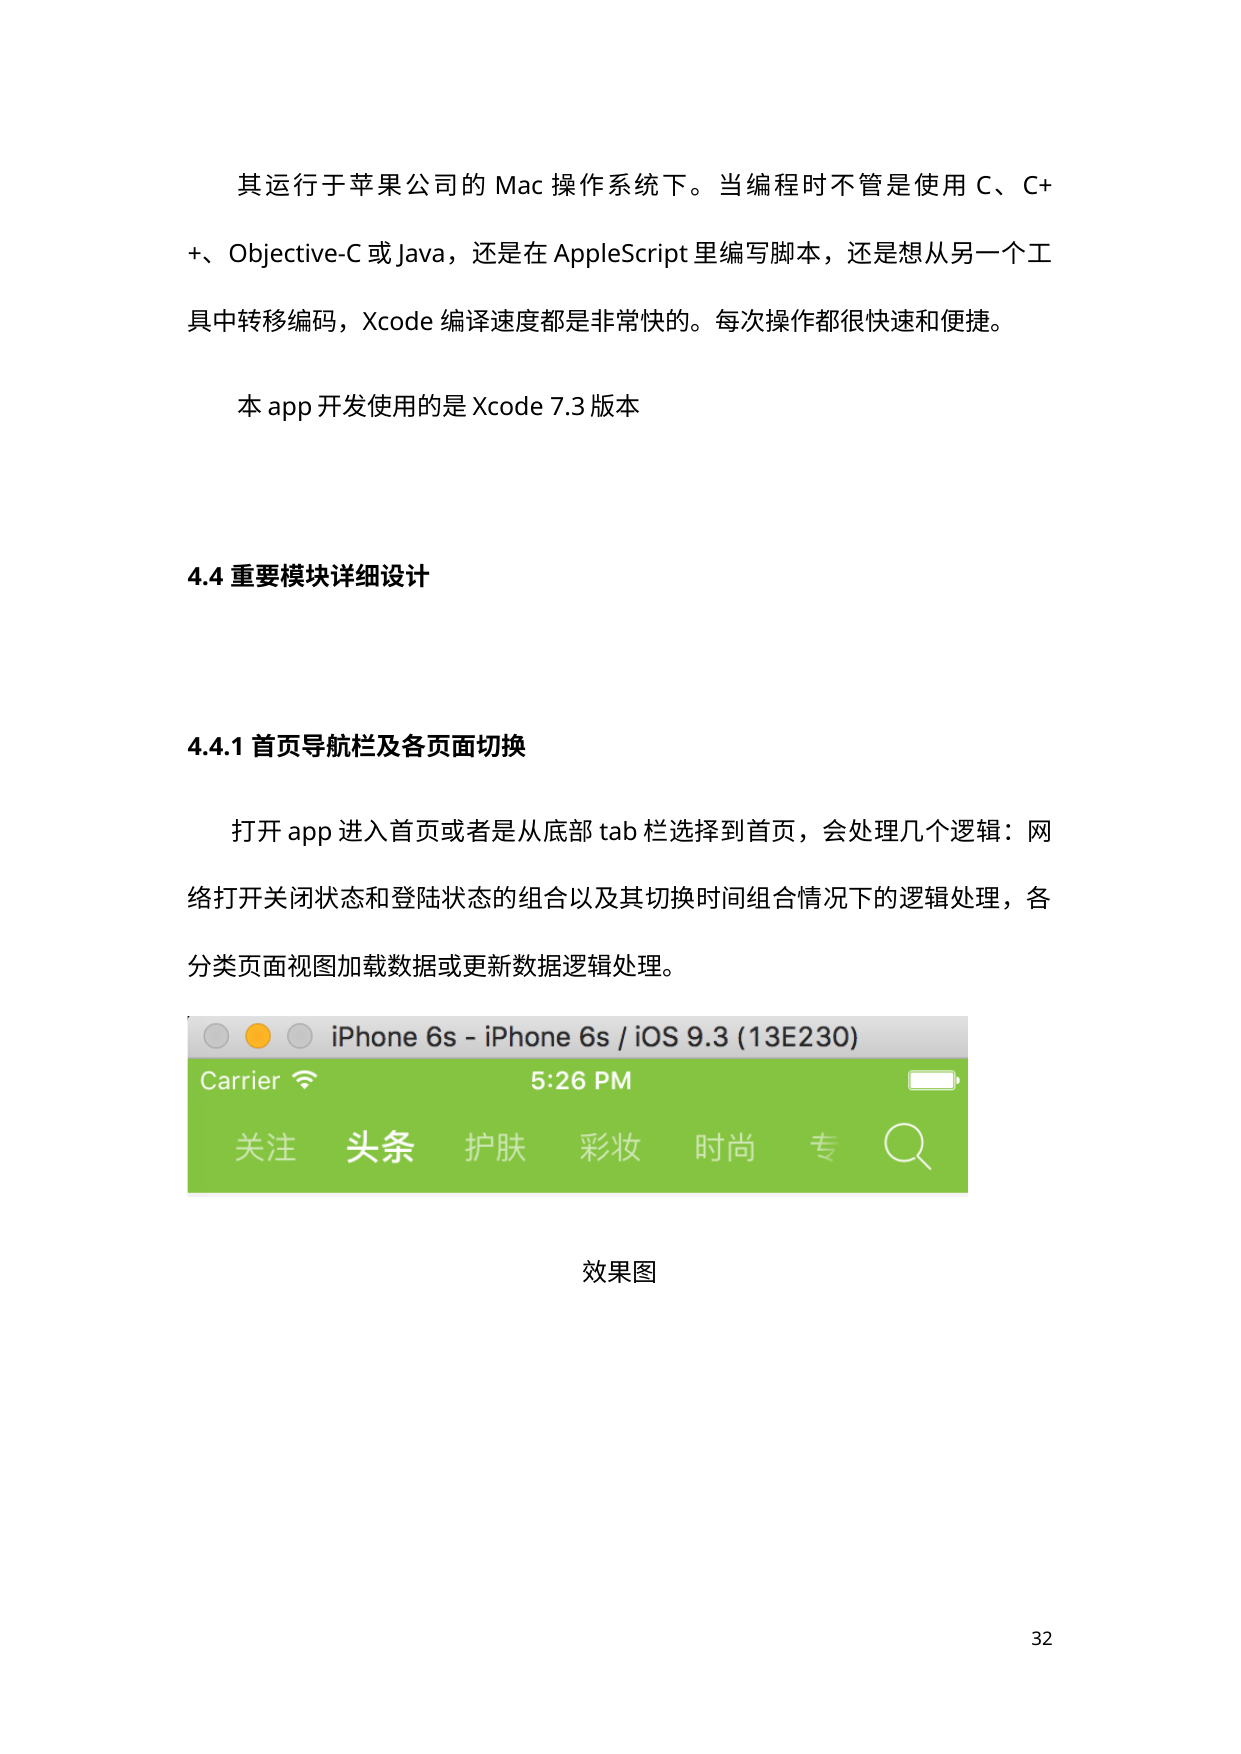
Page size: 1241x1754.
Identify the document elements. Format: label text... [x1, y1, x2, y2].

picture [187, 1016, 968, 1197]
text 本app开发使用的是Xcode 7.3版本 [187, 371, 1053, 439]
text 4.4 重要模块详细设计 [187, 541, 1053, 608]
text 其运行于苹果公司的Mac操作系统下。当编程时不管是使用C、C++、Objective-C或Java，还是在AppleScript里编写脚本，还是想从另一个工具中转移编码，Xcode 编译速度都是非常快的。每次操作都很快速和便捷。 [187, 150, 1053, 354]
text 4.4.1 首页导航栏及各页面切换 [187, 710, 1053, 778]
text 效果图 [187, 1237, 1053, 1304]
text 打开app进入首页或者是从底部tab栏选择到首页，会处理几个逻辑：网络打开关闭状态和登陆状态的组合以及其切换时间组合情况下的逻辑处理，各分类页面视图加载数据或更新数据逻辑处理。 [187, 795, 1053, 999]
